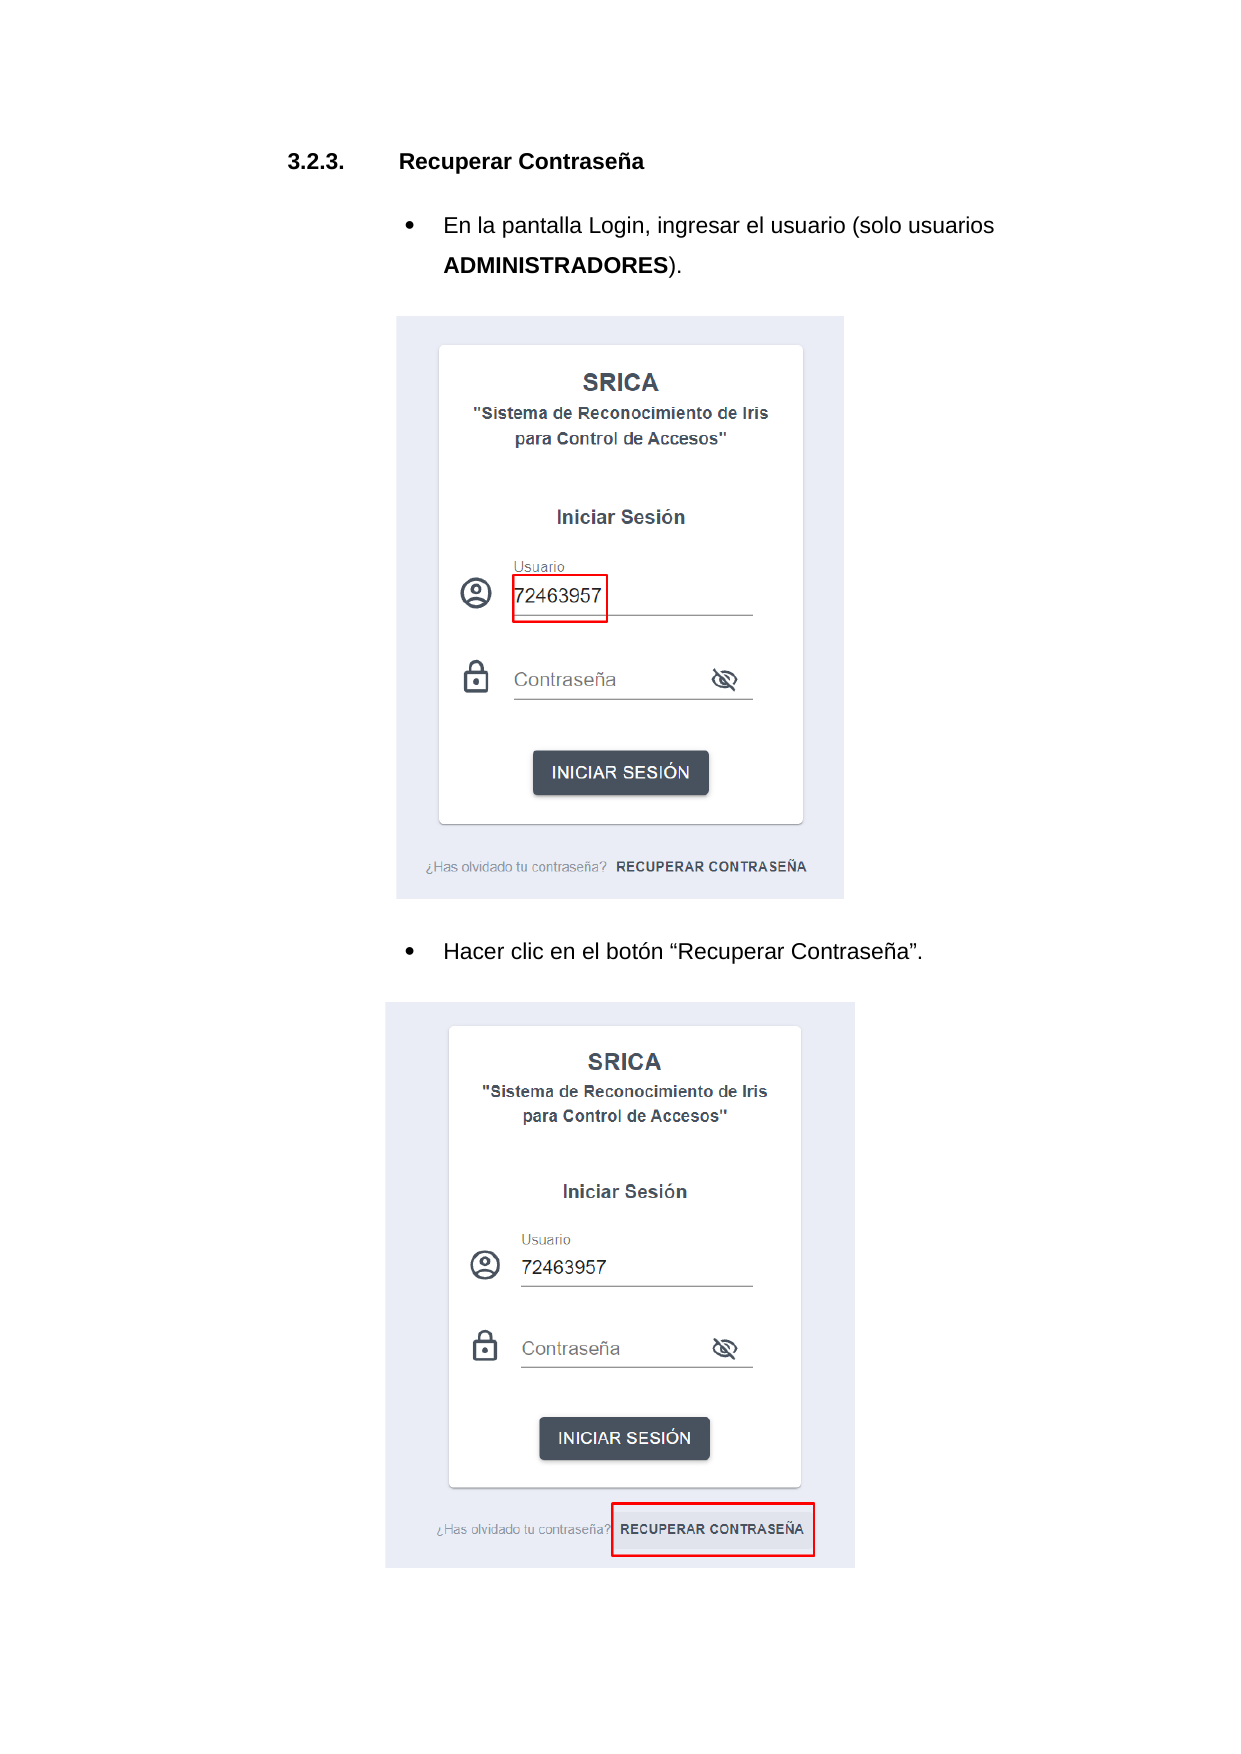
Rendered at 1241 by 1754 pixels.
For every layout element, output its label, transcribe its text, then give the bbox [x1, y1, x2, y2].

picture [385, 1002, 855, 1568]
list En la pantalla Login, ingresar el usuario (solo usuarios ADMINISTRADORES). [406, 212, 1063, 278]
subtitle Recuperar Contraseña [287, 148, 1063, 174]
list Hacer clic en el botón “Recuperar Contraseña”. [406, 938, 1063, 964]
picture [396, 316, 844, 899]
